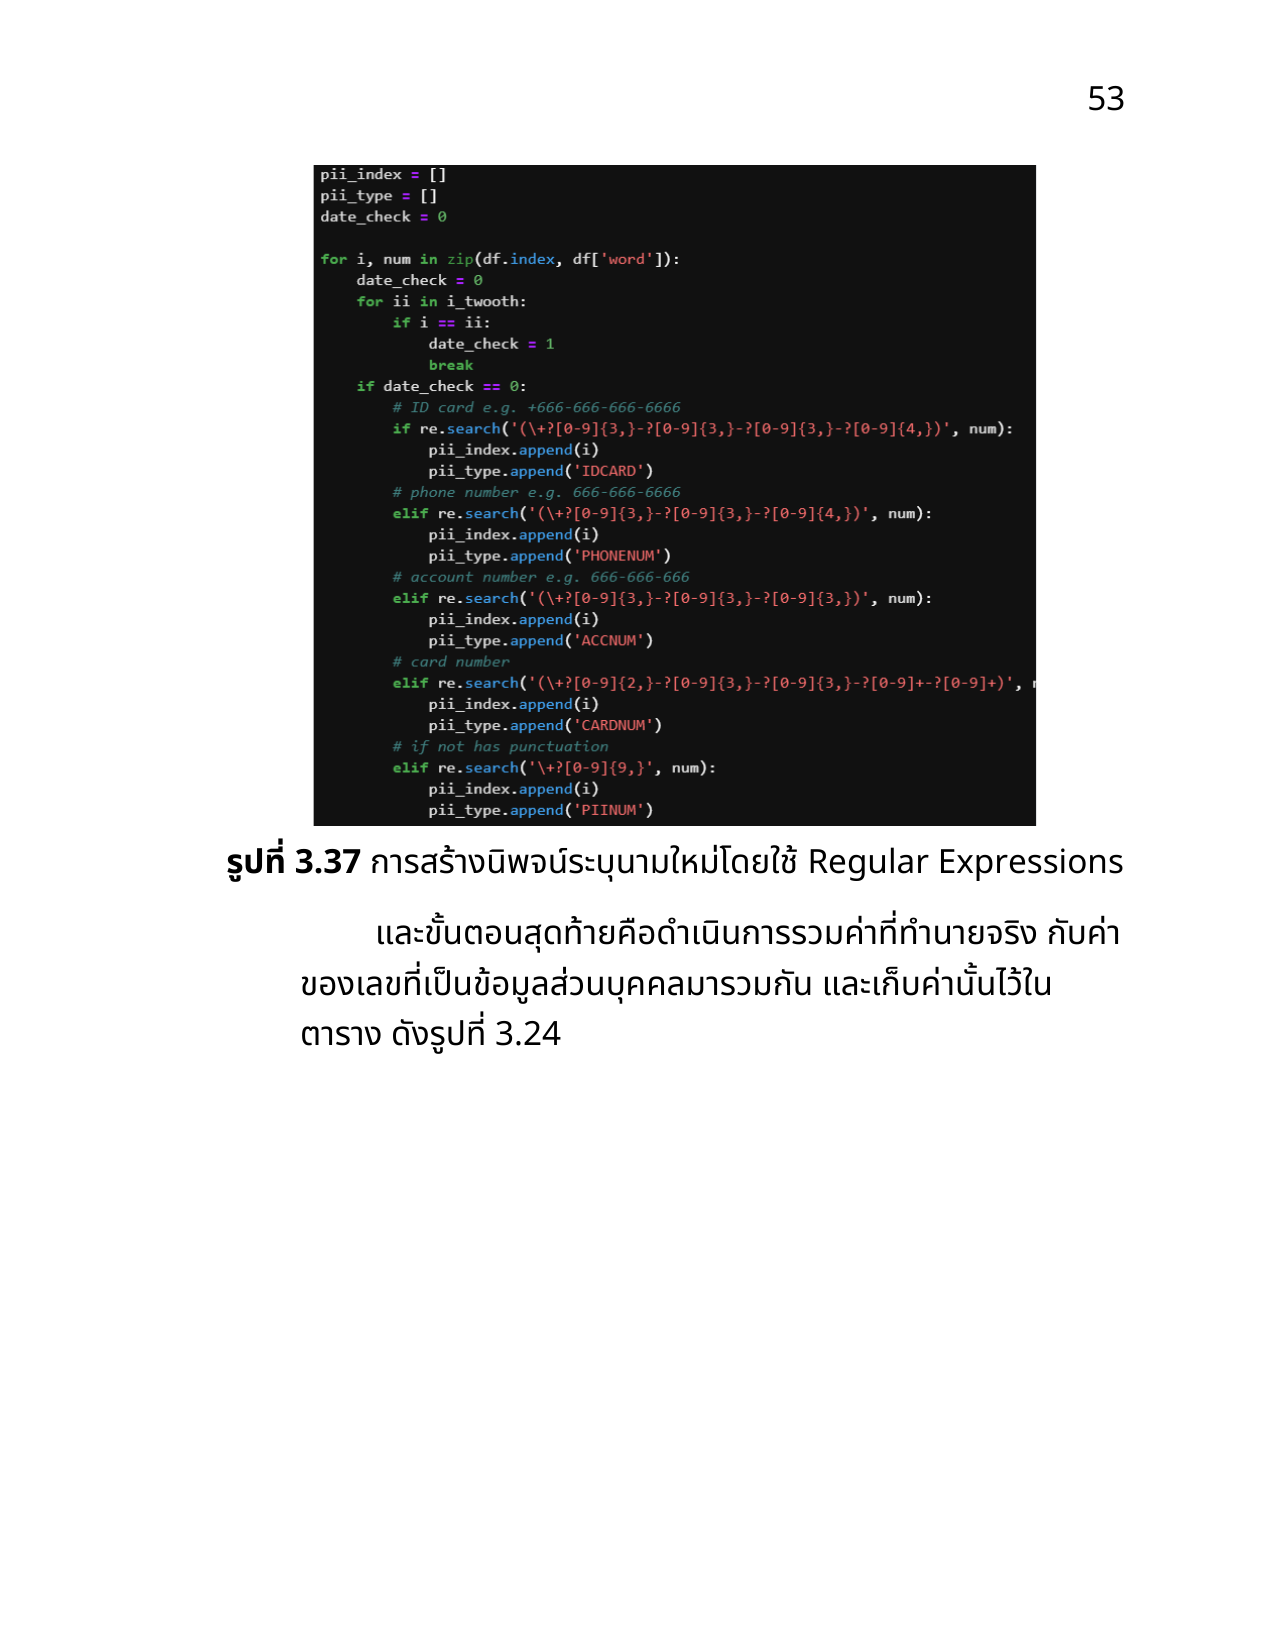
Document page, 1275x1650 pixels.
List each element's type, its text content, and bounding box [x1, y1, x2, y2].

picture [313, 165, 1037, 826]
text และขั้นตอนสุดท้ายคือดำเนินการรวมค่าที่ทำนายจริง กับค่าของเลขที่เป็นข้อมูลส่วนบุคคลมารวมกัน และเก็บค่านั้นไว้ในตาราง ดังรูปที่ 3.24 [300, 909, 1125, 1061]
